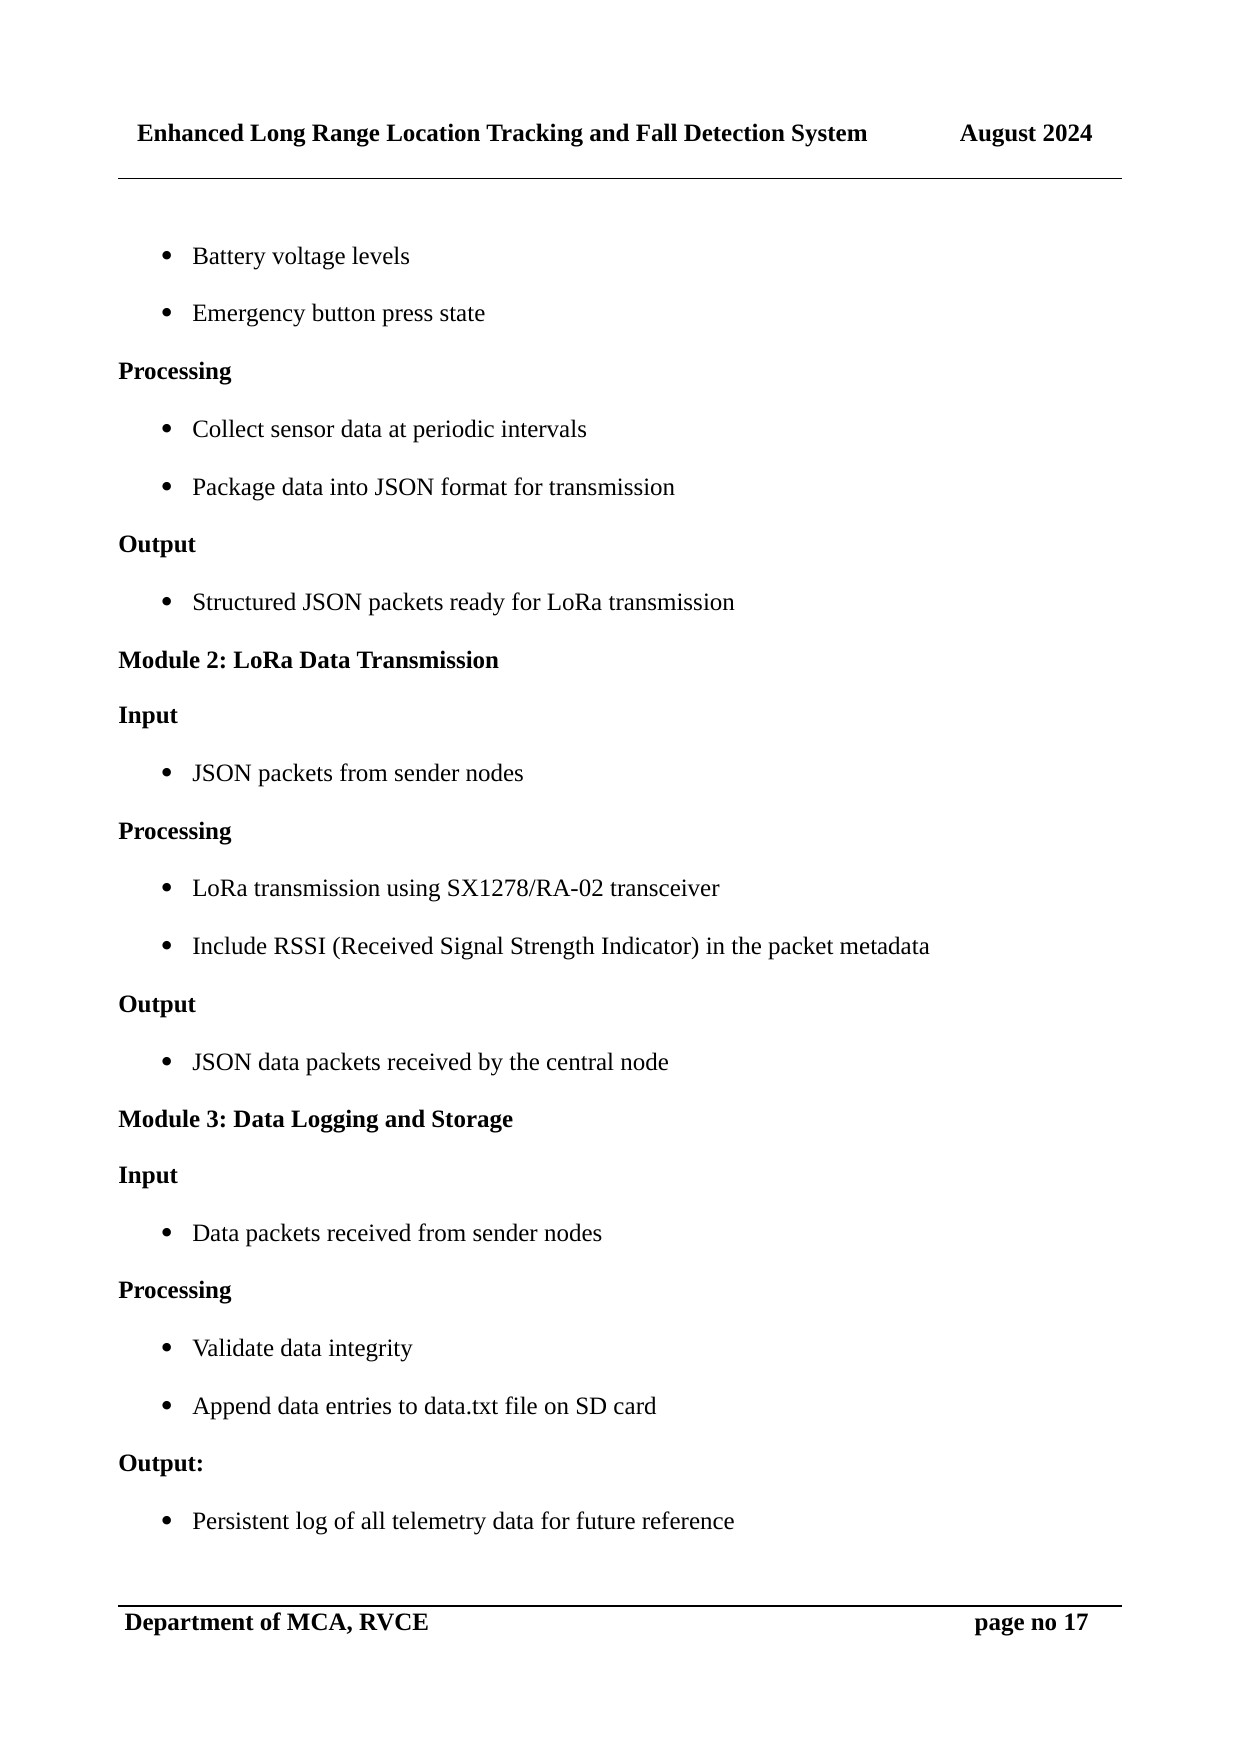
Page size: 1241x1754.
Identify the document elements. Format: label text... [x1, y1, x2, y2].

text Output [118, 529, 1122, 558]
subtitle Module 3: Data Logging and Storage [118, 1104, 1122, 1133]
list Append data entries to data.txt file on SD card [162, 1391, 1122, 1419]
text Processing [118, 1275, 1122, 1304]
list Package data into JSON format for transmission [162, 472, 1122, 500]
list Battery voltage levels [162, 241, 1122, 269]
text Output [118, 989, 1122, 1018]
text Processing [118, 356, 1122, 385]
list Include RSSI (Received Signal Strength Indicator) in the packet metadata [162, 931, 1122, 960]
list Data packets received from sender nodes [162, 1218, 1122, 1246]
text Input [118, 700, 1122, 729]
text Processing [118, 816, 1122, 844]
list Emergency button press state [162, 298, 1122, 327]
list LoRa transmission using SX1278/RA-02 transceiver [162, 873, 1122, 902]
list Collect sensor data at periodic intervals [162, 414, 1122, 443]
list JSON packets from sender nodes [162, 758, 1122, 787]
list JSON data packets received by the central node [162, 1047, 1122, 1075]
text Output: [118, 1448, 1122, 1477]
list Validate data integrity [162, 1333, 1122, 1362]
list Structured JSON packets ready for LoRa transmission [162, 587, 1122, 616]
text Input [118, 1160, 1122, 1189]
subtitle Module 2: LoRa Data Transmission [118, 645, 1122, 673]
list Persistent log of all telemetry data for future reference [162, 1506, 1122, 1535]
